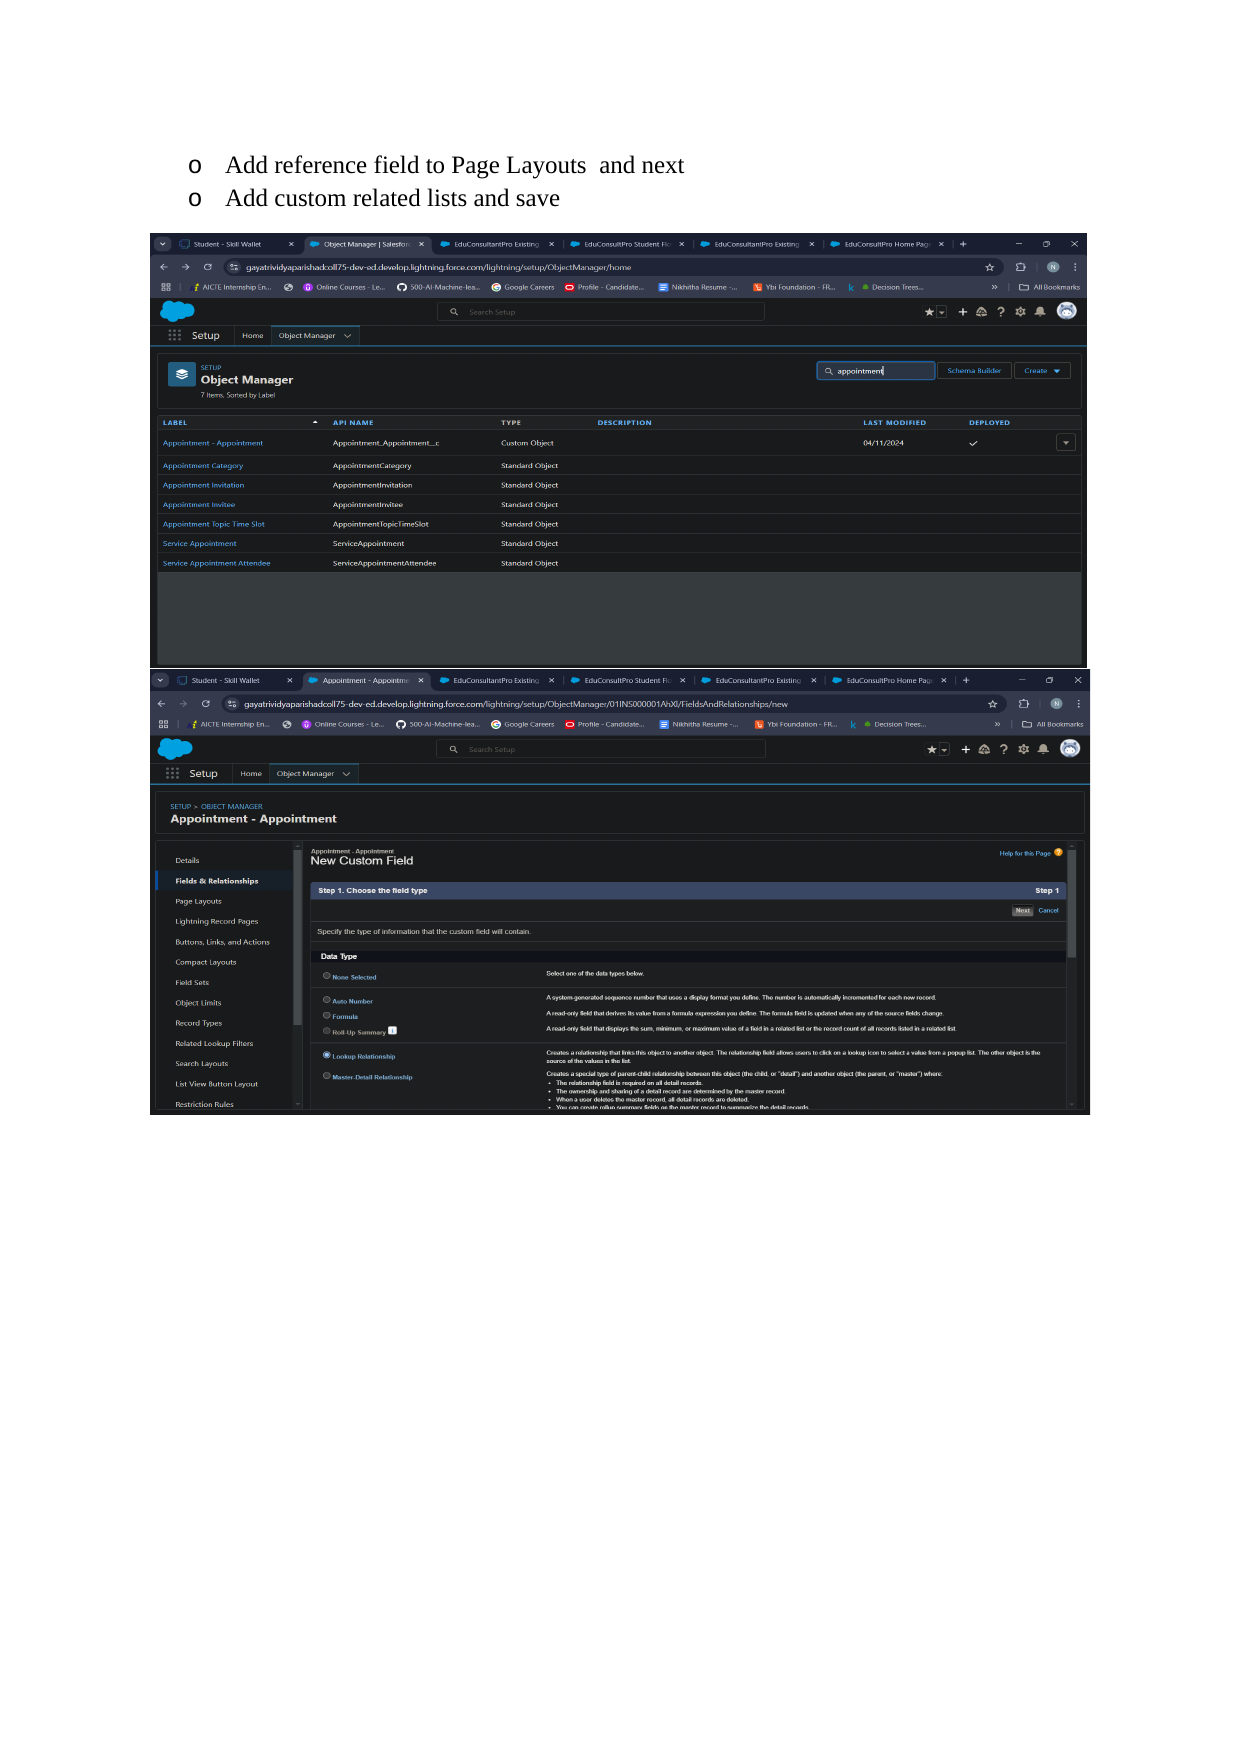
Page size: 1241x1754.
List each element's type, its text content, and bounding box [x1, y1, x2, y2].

picture [150, 233, 1087, 668]
picture [150, 669, 1091, 1115]
list Add custom related lists and save [187, 183, 1090, 214]
list Add reference field to Page Layouts and next [187, 150, 1090, 181]
